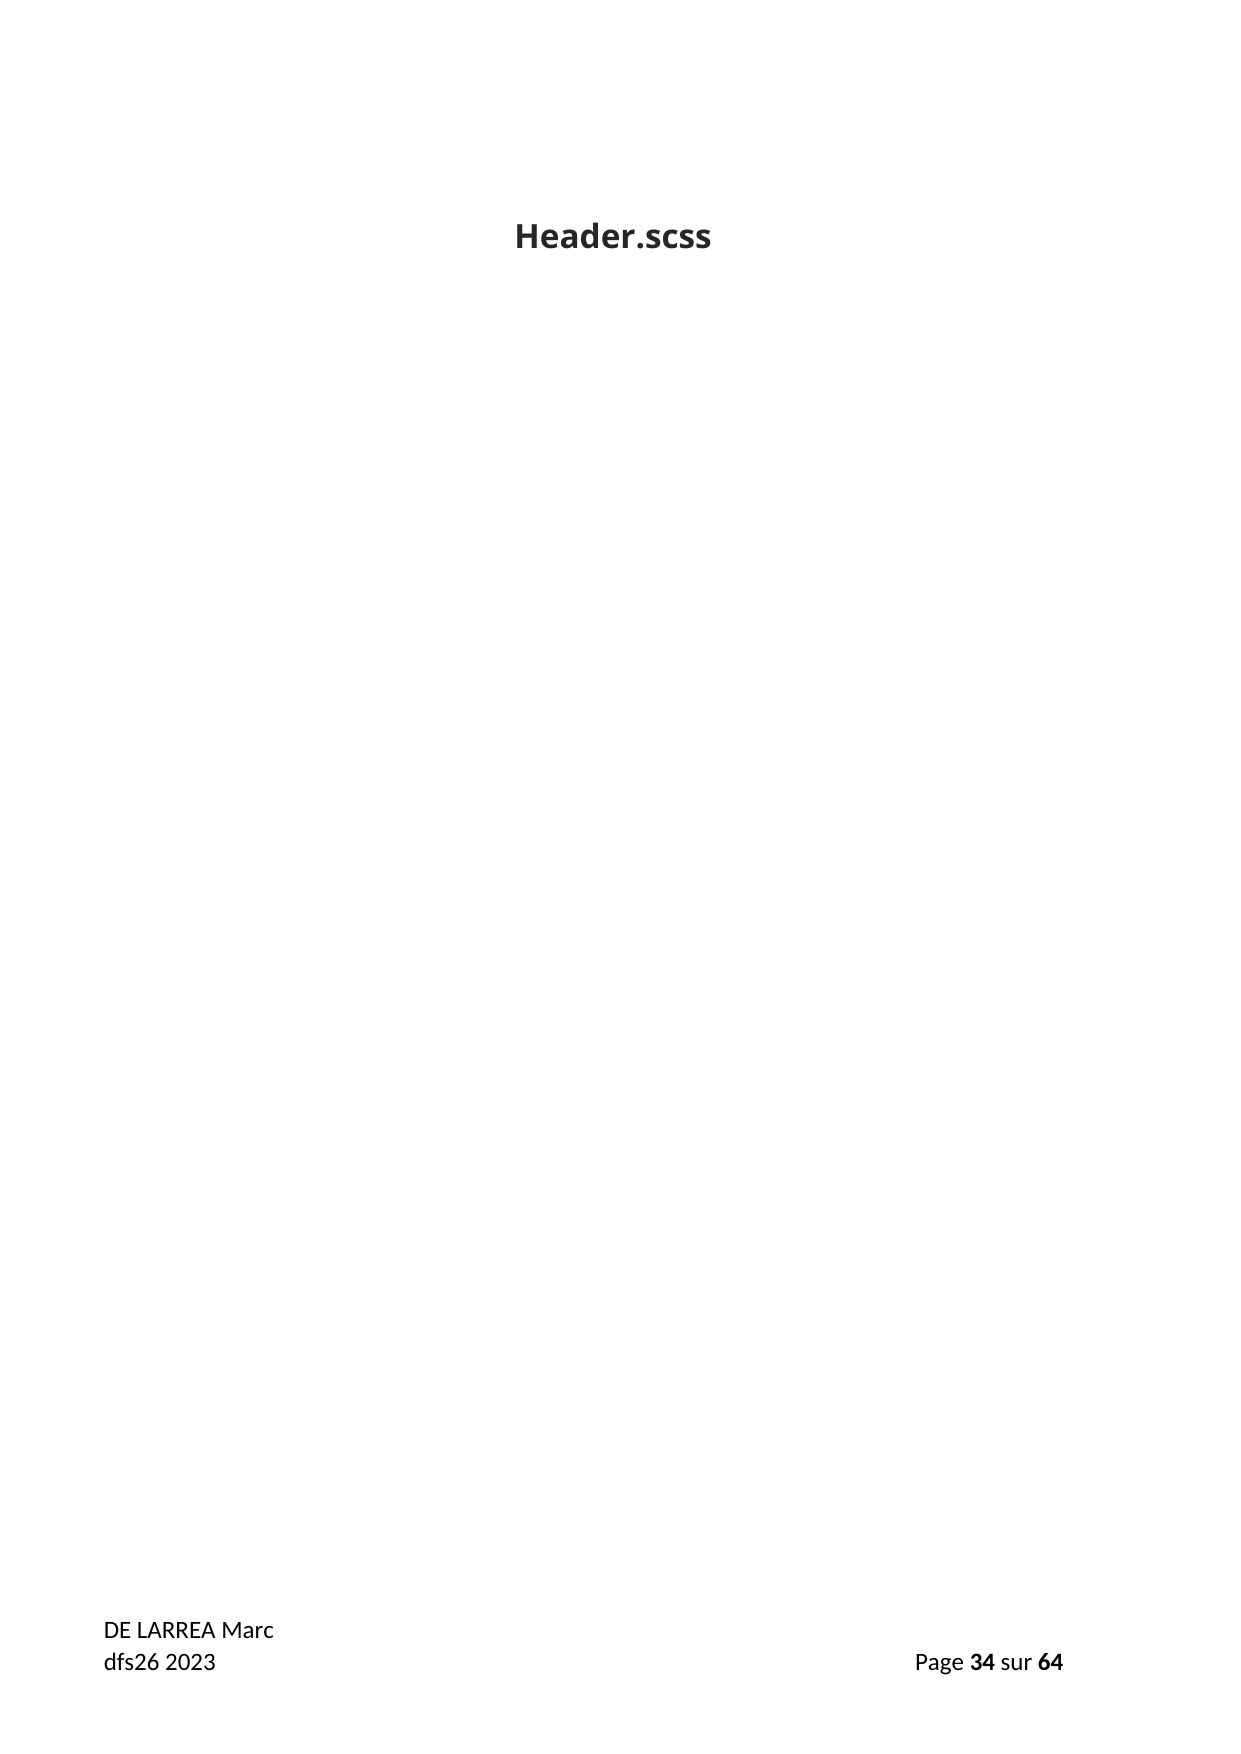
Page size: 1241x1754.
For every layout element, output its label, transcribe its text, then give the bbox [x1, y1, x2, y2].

subtitle Header.scss [103, 213, 1122, 259]
